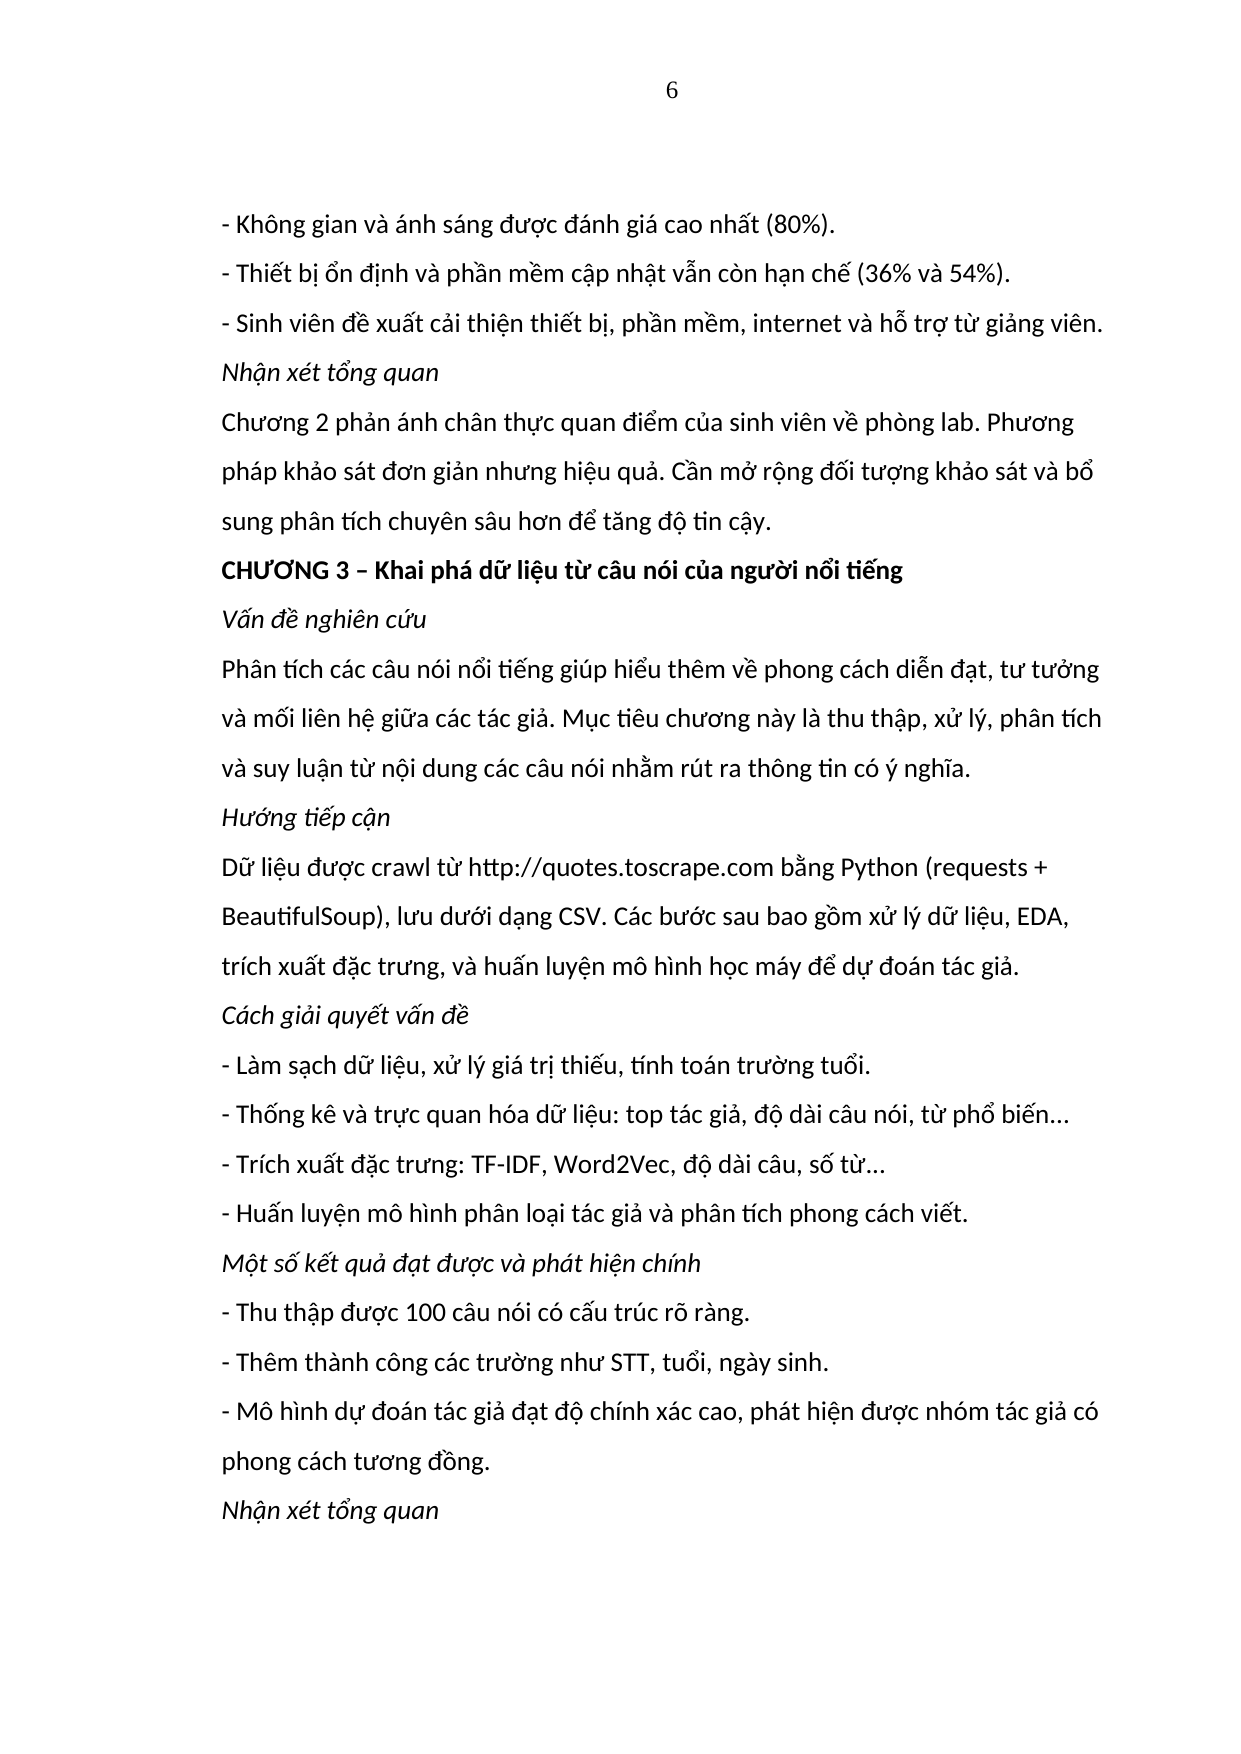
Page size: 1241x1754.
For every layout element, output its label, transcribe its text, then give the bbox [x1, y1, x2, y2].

text - Trích xuất đặc trưng: TF-IDF, Word2Vec, độ dài câu, số từ... [221, 1147, 1122, 1180]
text CHƯƠNG 3 – Khai phá dữ liệu từ câu nói của người nổi tiếng [221, 553, 1122, 586]
text Hướng tiếp cận [221, 801, 1122, 833]
text - Thống kê và trực quan hóa dữ liệu: top tác giả, độ dài câu nói, từ phổ biến... [221, 1097, 1122, 1130]
text - Không gian và ánh sáng được đánh giá cao nhất (80%). [221, 207, 1122, 240]
text Vấn đề nghiên cứu [221, 603, 1122, 636]
text - Thêm thành công các trường như STT, tuổi, ngày sinh. [221, 1345, 1122, 1378]
text Chương 2 phản ánh chân thực quan điểm của sinh viên về phòng lab. Phương pháp khảo sát đơn giản nhưng hiệu quả. Cần mở rộng đối tượng khảo sát và bổ sung phân tích chuyên sâu hơn để tăng độ tin cậy. [221, 405, 1122, 537]
text Dữ liệu được crawl từ http://quotes.toscrape.com bằng Python (requests + BeautifulSoup), lưu dưới dạng CSV. Các bước sau bao gồm xử lý dữ liệu, EDA, trích xuất đặc trưng, và huấn luyện mô hình học máy để dự đoán tác giả. [221, 850, 1122, 982]
text - Làm sạch dữ liệu, xử lý giá trị thiếu, tính toán trường tuổi. [221, 1048, 1122, 1081]
text - Thu thập được 100 câu nói có cấu trúc rõ ràng. [221, 1295, 1122, 1328]
text - Mô hình dự đoán tác giả đạt độ chính xác cao, phát hiện được nhóm tác giả có phong cách tương đồng. [221, 1394, 1122, 1477]
text Nhận xét tổng quan [221, 1493, 1122, 1526]
text - Thiết bị ổn định và phần mềm cập nhật vẫn còn hạn chế (36% và 54%). [221, 256, 1122, 289]
text - Huấn luyện mô hình phân loại tác giả và phân tích phong cách viết. [221, 1196, 1122, 1229]
text Một số kết quả đạt được và phát hiện chính [221, 1246, 1122, 1279]
text Cách giải quyết vấn đề [221, 998, 1122, 1031]
text Nhận xét tổng quan [221, 355, 1122, 388]
text - Sinh viên đề xuất cải thiện thiết bị, phần mềm, internet và hỗ trợ từ giảng viên. [221, 306, 1122, 339]
text Phân tích các câu nói nổi tiếng giúp hiểu thêm về phong cách diễn đạt, tư tưởng và mối liên hệ giữa các tác giả. Mục tiêu chương này là thu thập, xử lý, phân tích và suy luận từ nội dung các câu nói nhằm rút ra thông tin có ý nghĩa. [221, 652, 1122, 784]
